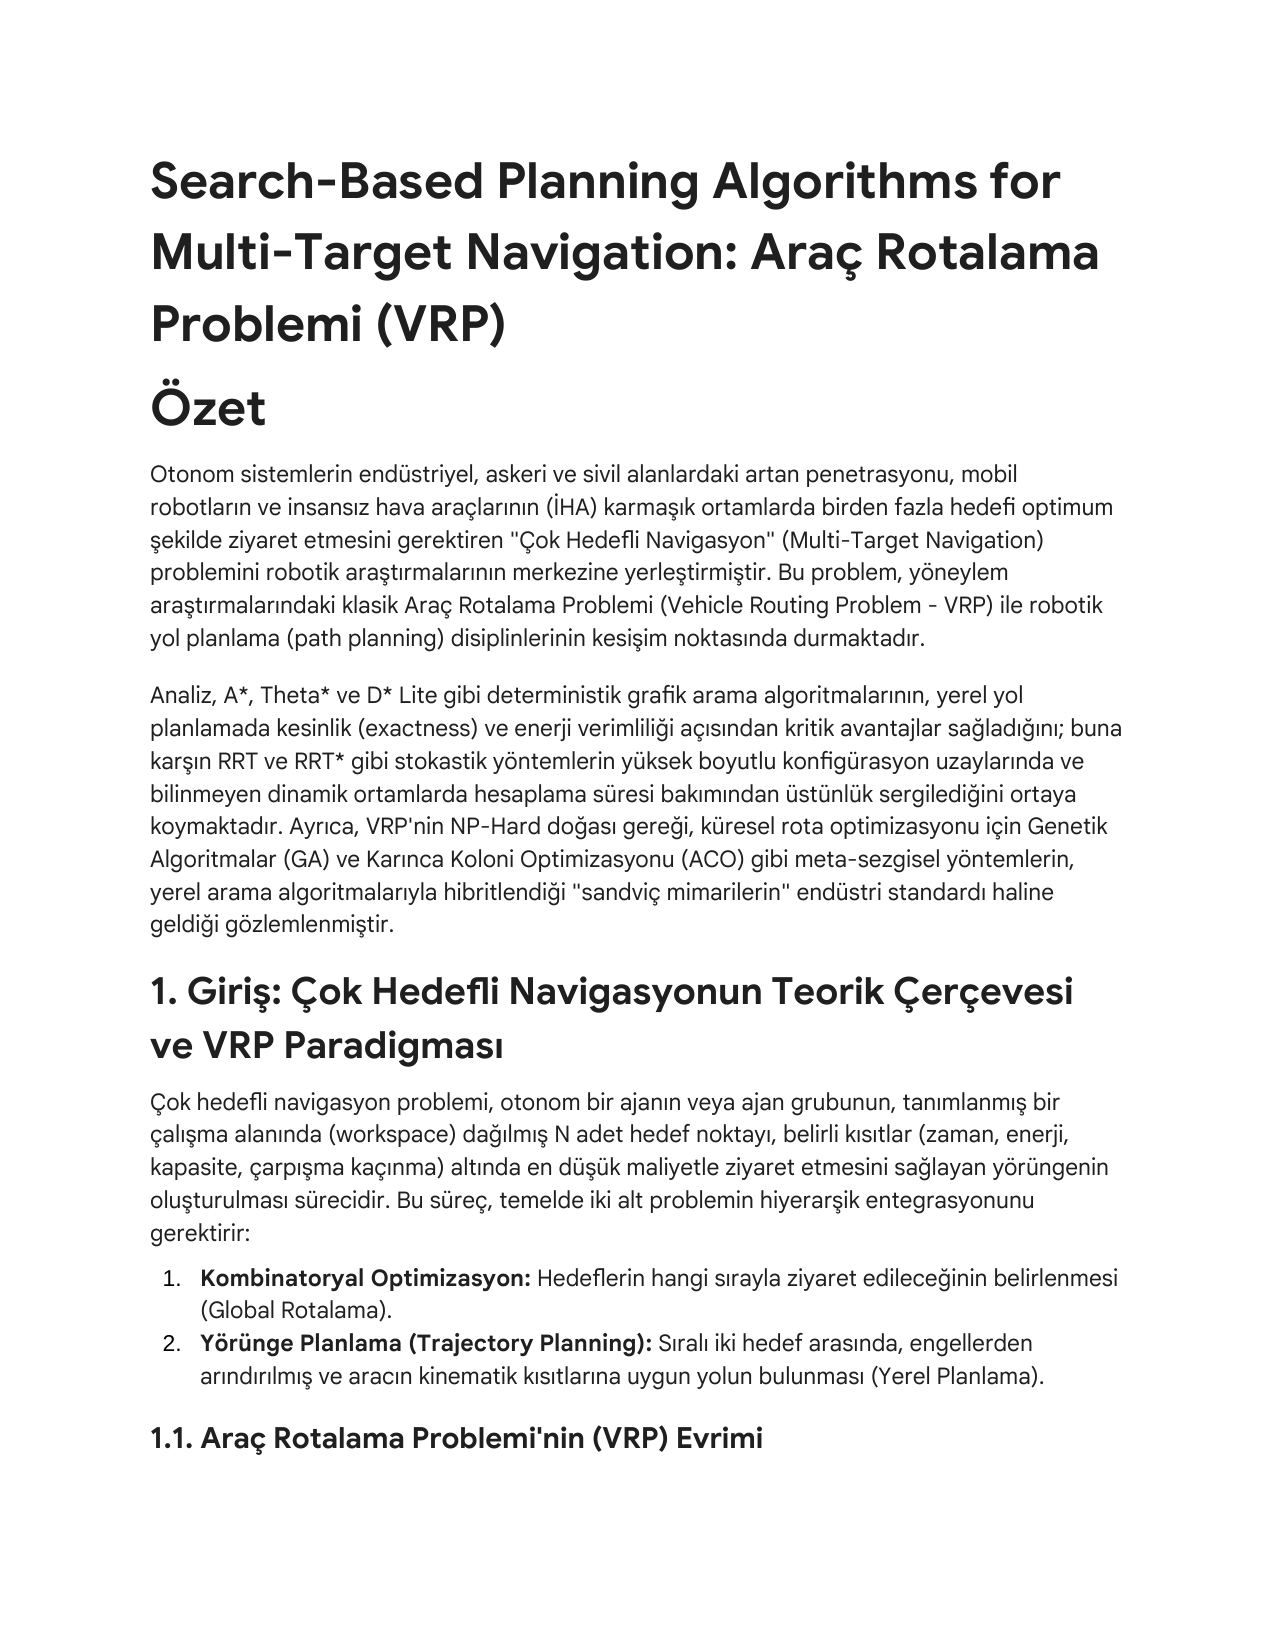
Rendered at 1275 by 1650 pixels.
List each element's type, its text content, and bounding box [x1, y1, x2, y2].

text Çok hedefli navigasyon problemi, otonom bir ajanın veya ajan grubunun, tanımlanmış bir çalışma alanında (workspace) dağılmış N adet hedef noktayı, belirli kısıtlar (zaman, enerji, kapasite, çarpışma kaçınma) altında en düşük maliyetle ziyaret etmesini sağlayan yörüngenin oluşturulması sürecidir. Bu süreç, temelde iki alt problemin hiyerarşik entegrasyonunu gerektirir: [150, 1088, 1125, 1247]
list Kombinatoryal Optimizasyon: Hedeflerin hangi sırayla ziyaret edileceğinin belirlenmesi (Global Rotalama). [162, 1264, 1125, 1325]
text Otonom sistemlerin endüstriyel, askeri ve sivil alanlardaki artan penetrasyonu, mobil robotların ve insansız hava araçlarının (İHA) karmaşık ortamlarda birden fazla hedefi optimum şekilde ziyaret etmesini gerektiren "Çok Hedefli Navigasyon" (Multi-Target Navigation) problemini robotik araştırmalarının merkezine yerleştirmiştir. Bu problem, yöneylem araştırmalarındaki klasik Araç Rotalama Problemi (Vehicle Routing Problem - VRP) ile robotik yol planlama (path planning) disiplinlerinin kesişim noktasında durmaktadır. [150, 460, 1125, 653]
list Yörünge Planlama (Trajectory Planning): Sıralı iki hedef arasında, engellerden arındırılmış ve aracın kinematik kısıtlarına uygun yolun bulunması (Yerel Planlama). [162, 1329, 1125, 1391]
text Analiz, A*, Theta* ve D* Lite gibi deterministik grafik arama algoritmalarının, yerel yol planlamada kesinlik (exactness) ve enerji verimliliği açısından kritik avantajlar sağladığını; buna karşın RRT ve RRT* gibi stokastik yöntemlerin yüksek boyutlu konfigürasyon uzaylarında ve bilinmeyen dinamik ortamlarda hesaplama süresi bakımından üstünlük sergilediğini ortaya koymaktadır. Ayrıca, VRP'nin NP-Hard doğası gereği, küresel rota optimizasyonu için Genetik Algoritmalar (GA) ve Karınca Koloni Optimizasyonu (ACO) gibi meta-sezgisel yöntemlerin, yerel arama algoritmalarıyla hibritlendiği "sandviç mimarilerin" endüstri standardı haline geldiği gözlemlenmiştir. [150, 682, 1125, 939]
subtitle 1.1. Araç Rotalama Problemi'nin (VRP) Evrimi [150, 1420, 1125, 1456]
subtitle Özet [150, 377, 1125, 439]
subtitle Search-Based Planning Algorithms for Multi-Target Navigation: Araç Rotalama Problemi (VRP) [150, 150, 1125, 355]
subtitle 1. Giriş: Çok Hedefli Navigasyonun Teorik Çerçevesi ve VRP Paradigması [150, 968, 1125, 1069]
